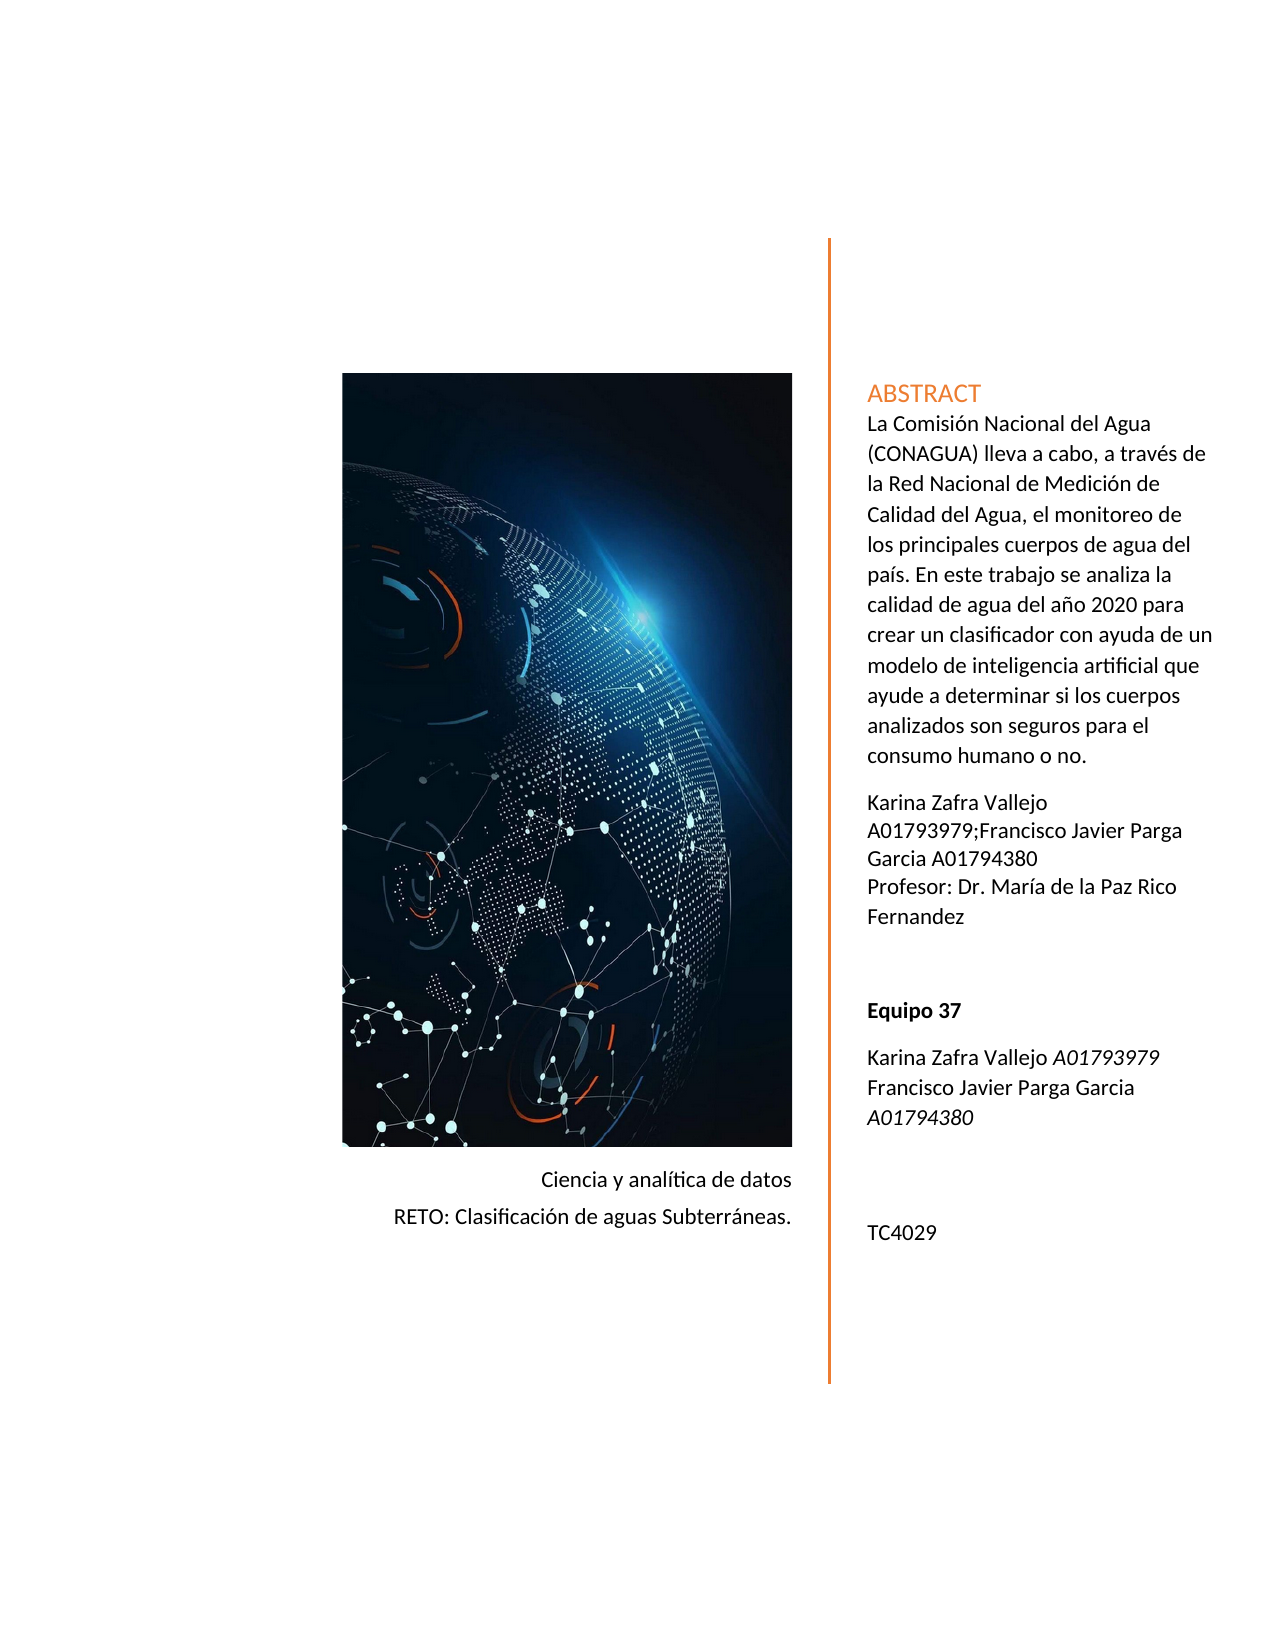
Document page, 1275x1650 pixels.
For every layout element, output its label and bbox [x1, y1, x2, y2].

picture [342, 373, 793, 1147]
